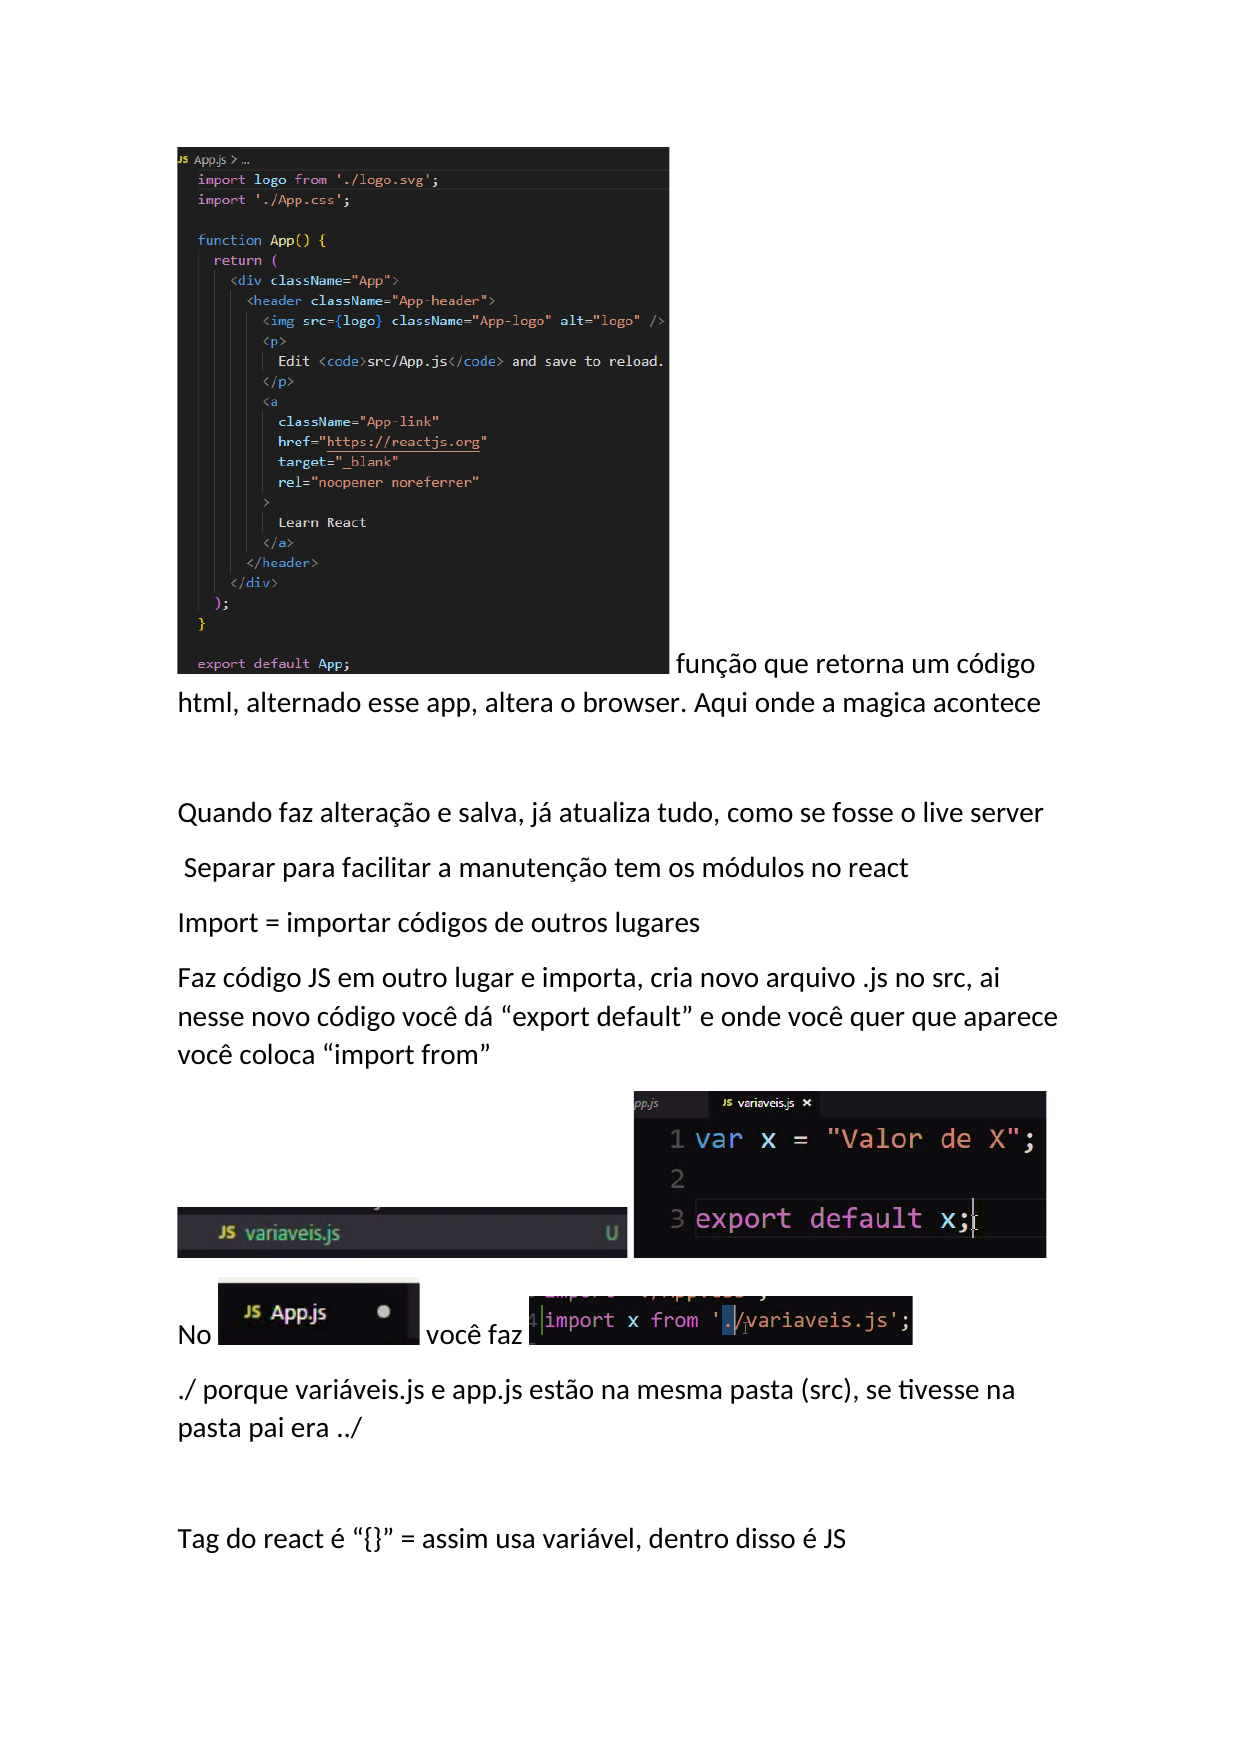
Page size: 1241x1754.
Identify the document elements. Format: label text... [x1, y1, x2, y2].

text Separar para facilitar a manutenção tem os módulos no react [177, 849, 1063, 885]
picture [633, 1091, 1047, 1258]
text Import = importar códigos de outros lugares [177, 904, 1063, 940]
text Faz código JS em outro lugar e importa, cria novo arquivo .js no src, ai nesse novo código você dá “export default” e onde você quer que aparece você coloca “import from” [177, 959, 1063, 1072]
picture [218, 1277, 420, 1345]
picture [529, 1296, 913, 1345]
picture [177, 147, 670, 674]
text Quando faz alteração e salva, já atualiza tudo, como se fosse o live server [177, 794, 1063, 829]
text Tag do react é “{}” = assim usa variável, dentro disso é JS [177, 1520, 1063, 1555]
picture [177, 1207, 628, 1258]
text ./ porque variáveis.js e app.js estão na mesma pasta (src), se tivesse na pasta pai era ../ [177, 1371, 1063, 1445]
